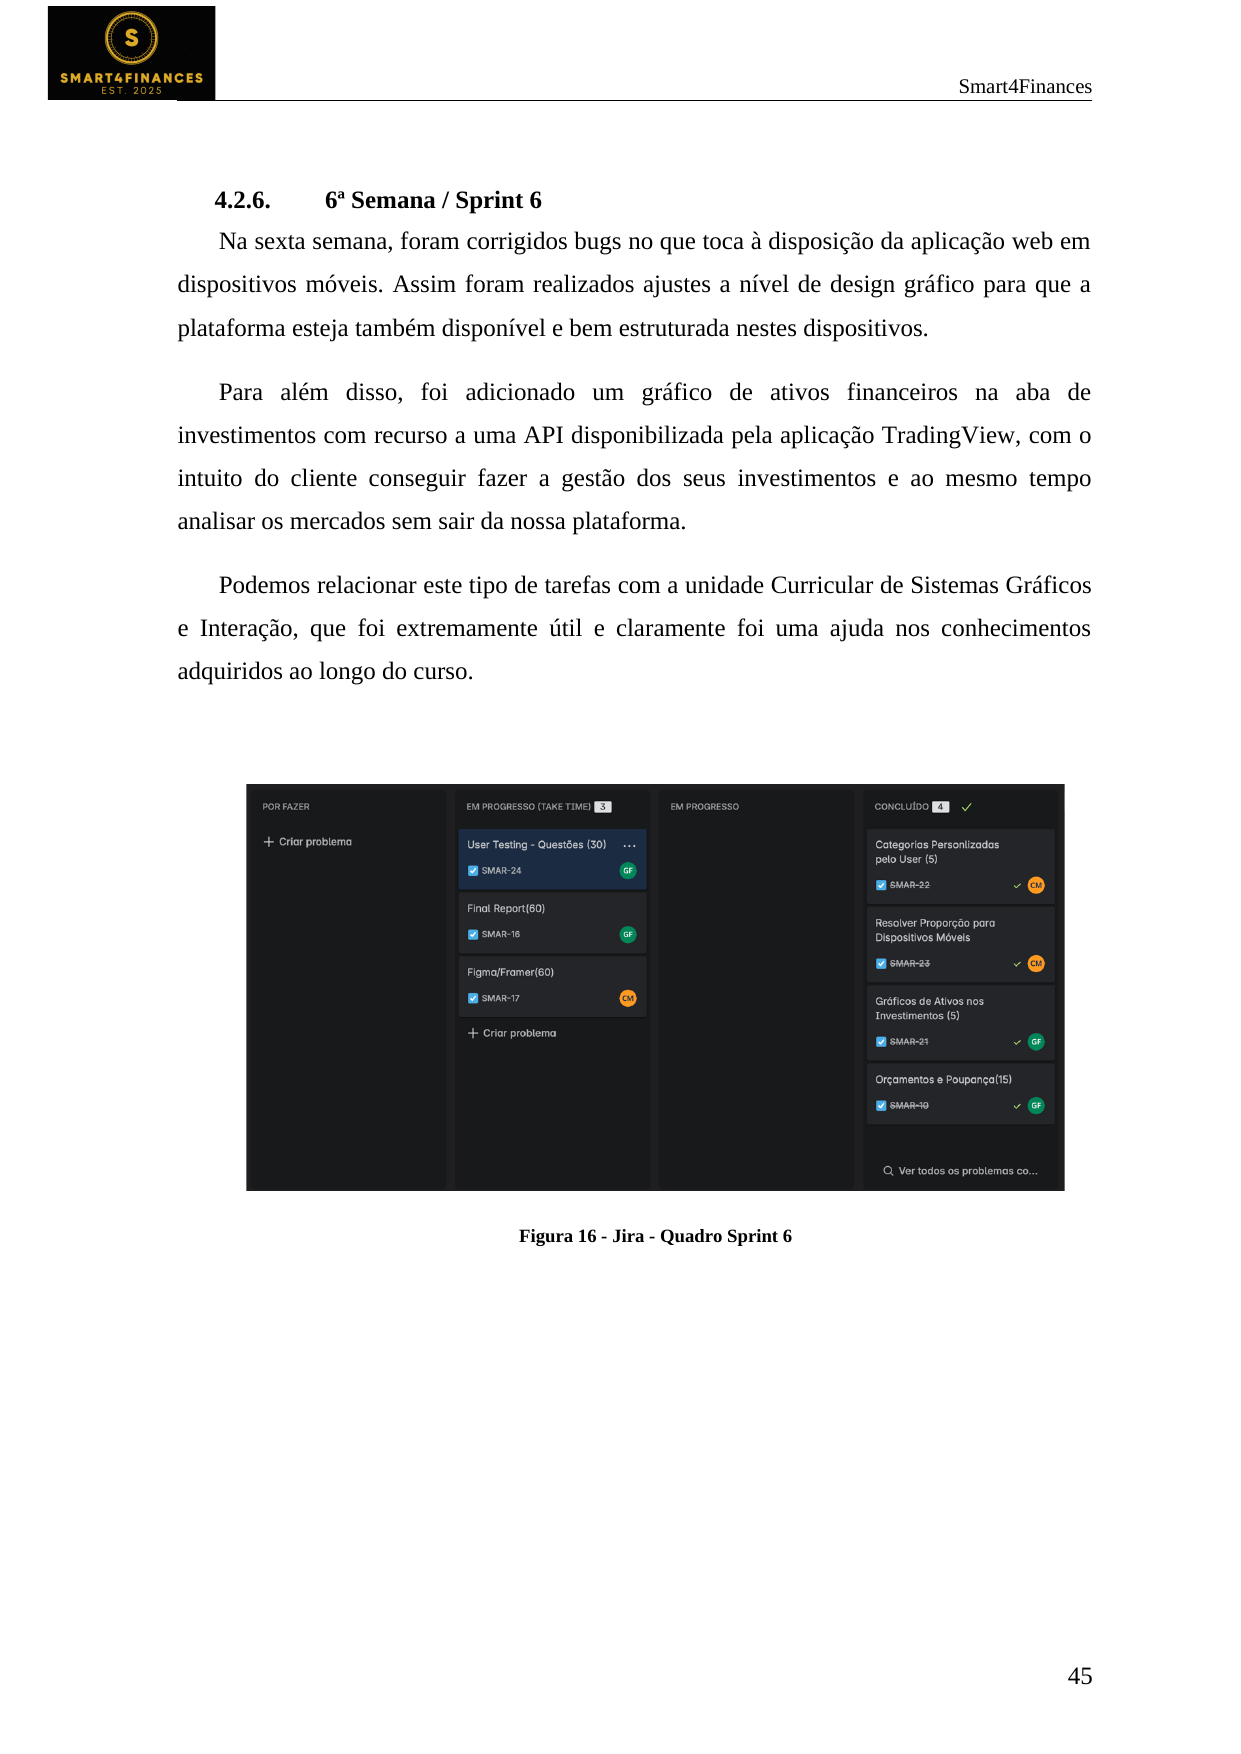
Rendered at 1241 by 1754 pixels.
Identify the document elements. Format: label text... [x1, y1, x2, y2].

subtitle 6ª Semana / Sprint 6 [214, 185, 1092, 214]
text Para além disso, foi adicionado um gráfico de ativos financeiros na aba de investimentos com recurso a uma API disponibilizada pela aplicação TradingView, com o intuito do cliente conseguir fazer a gestão dos seus investimentos e ao mesmo tempo analisar os mercados sem sair da nossa plataforma. [177, 377, 1092, 535]
text Na sexta semana, foram corrigidos bugs no que toca à disposição da aplicação web em dispositivos móveis. Assim foram realizados ajustes a nível de design gráfico para que a plataforma esteja também disponível e bem estruturada nestes dispositivos. [177, 226, 1092, 341]
text Podemos relacionar este tipo de tarefas com a unidade Curricular de Sistemas Gráficos e Interação, que foi extremamente útil e claramente foi uma ajuda nos conhecimentos adquiridos ao longo do curso. [177, 570, 1092, 685]
picture [47, 6, 216, 100]
picture [246, 784, 1065, 1191]
